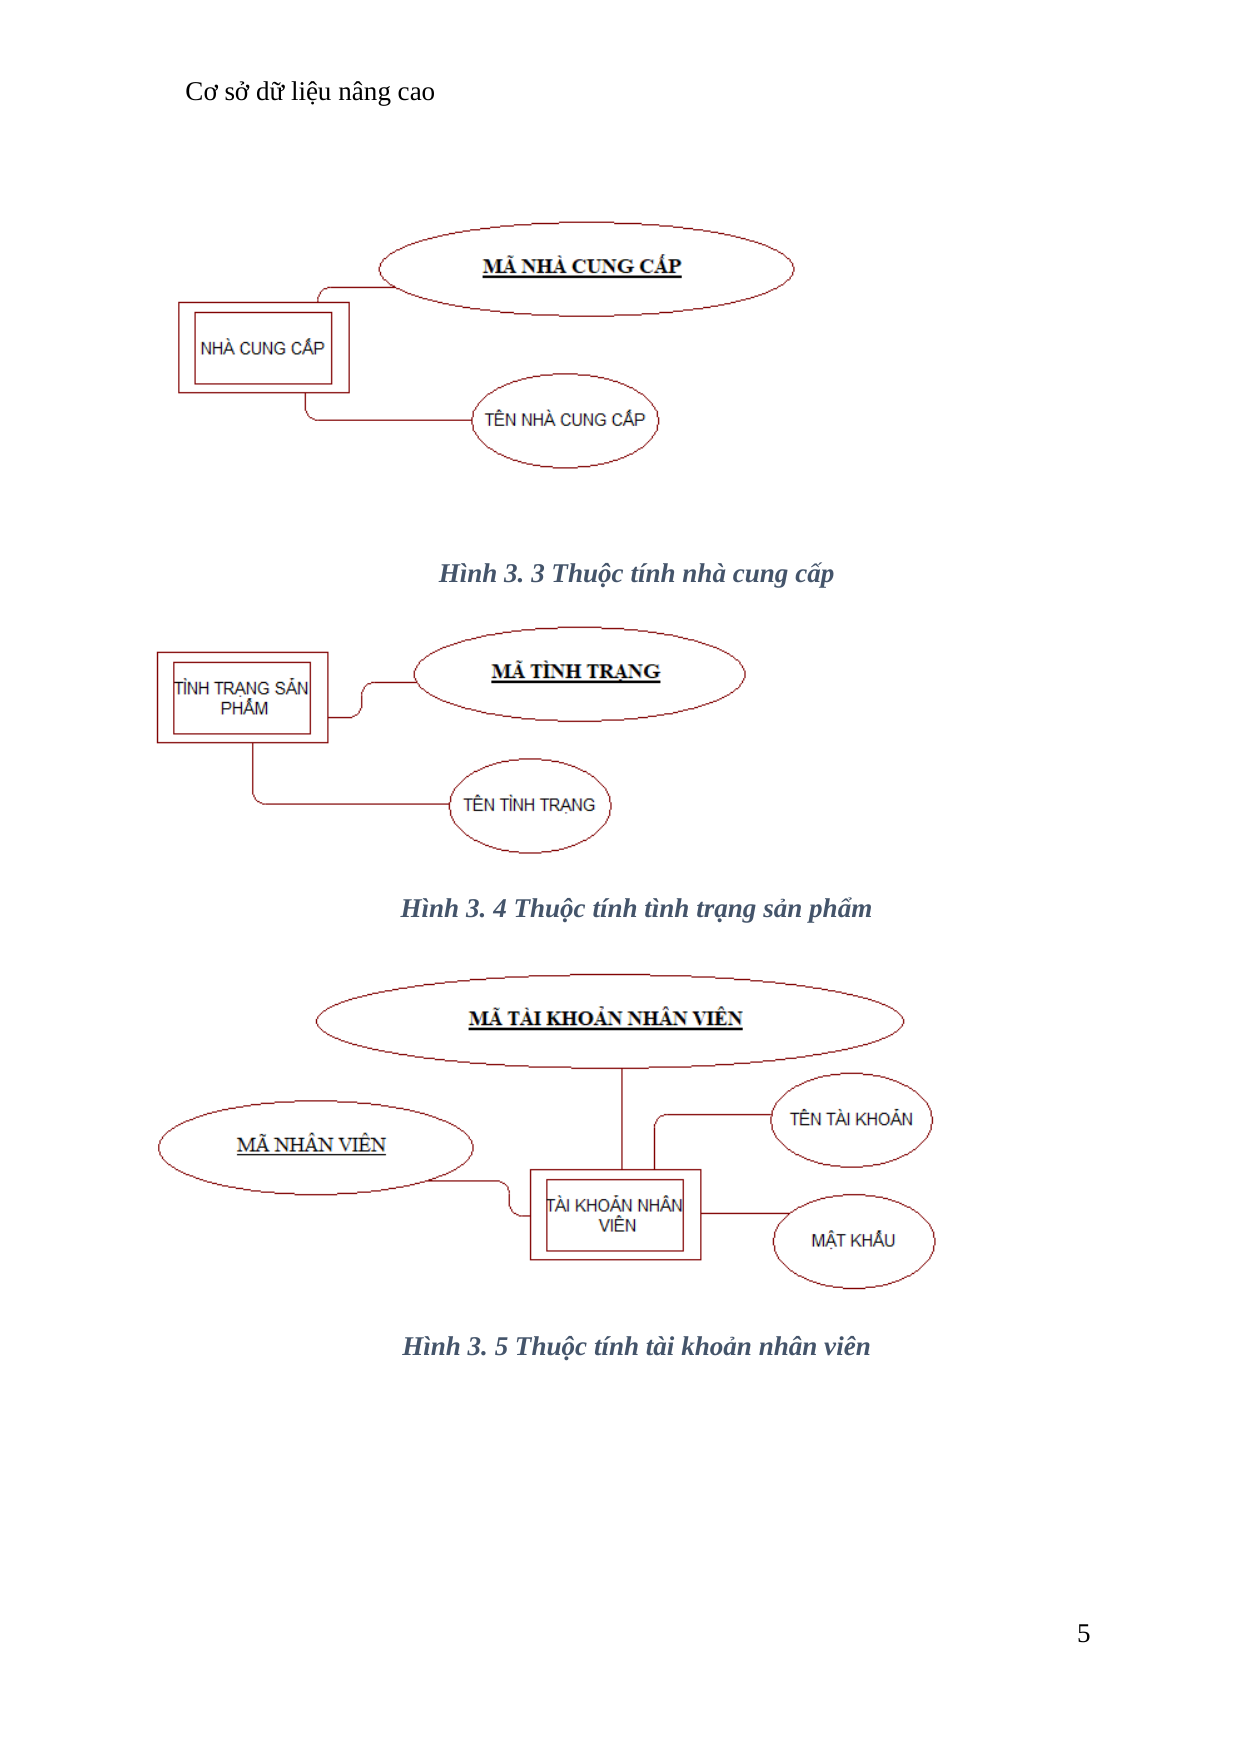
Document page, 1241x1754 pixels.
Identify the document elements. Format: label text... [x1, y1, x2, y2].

picture [147, 944, 992, 1298]
picture [147, 213, 841, 525]
picture [147, 608, 752, 860]
